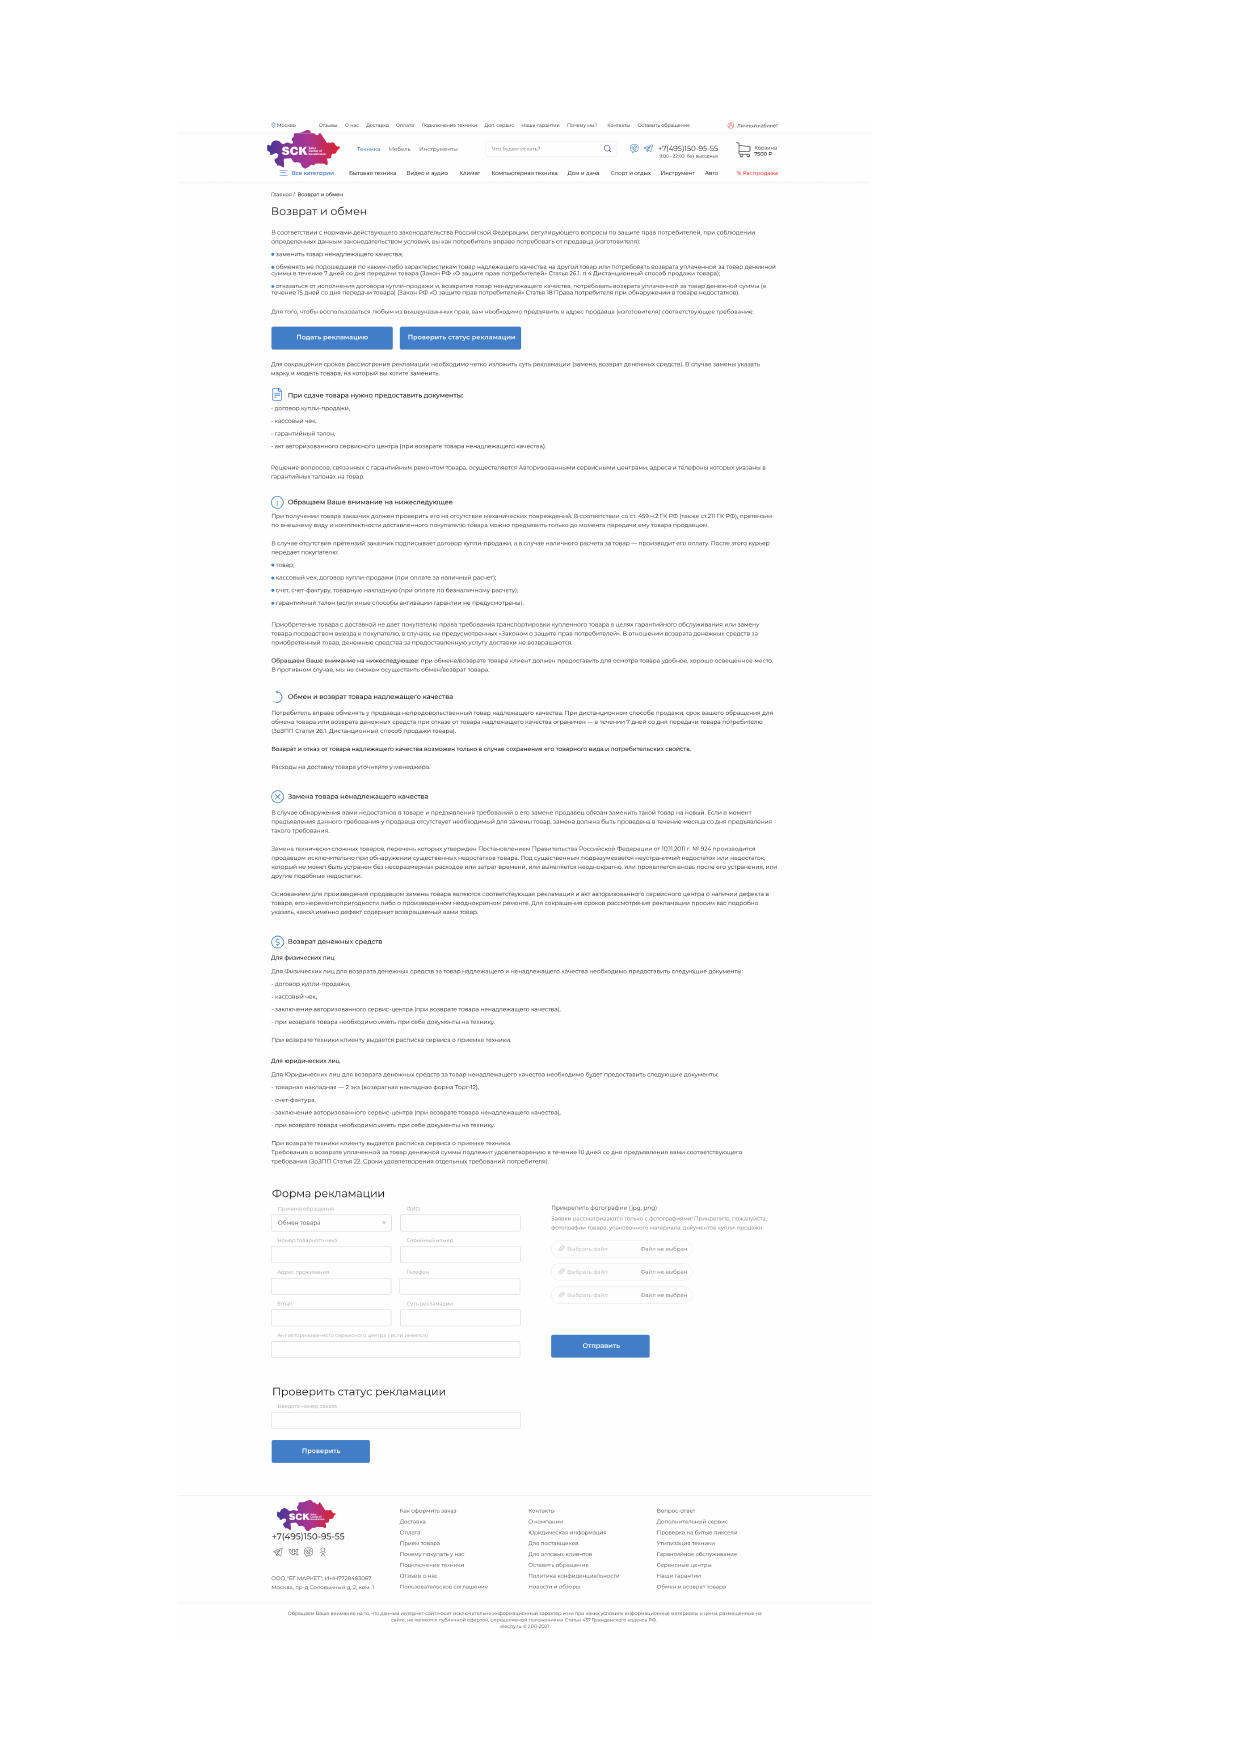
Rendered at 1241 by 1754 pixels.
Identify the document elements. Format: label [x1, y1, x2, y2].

picture [177, 118, 872, 1636]
